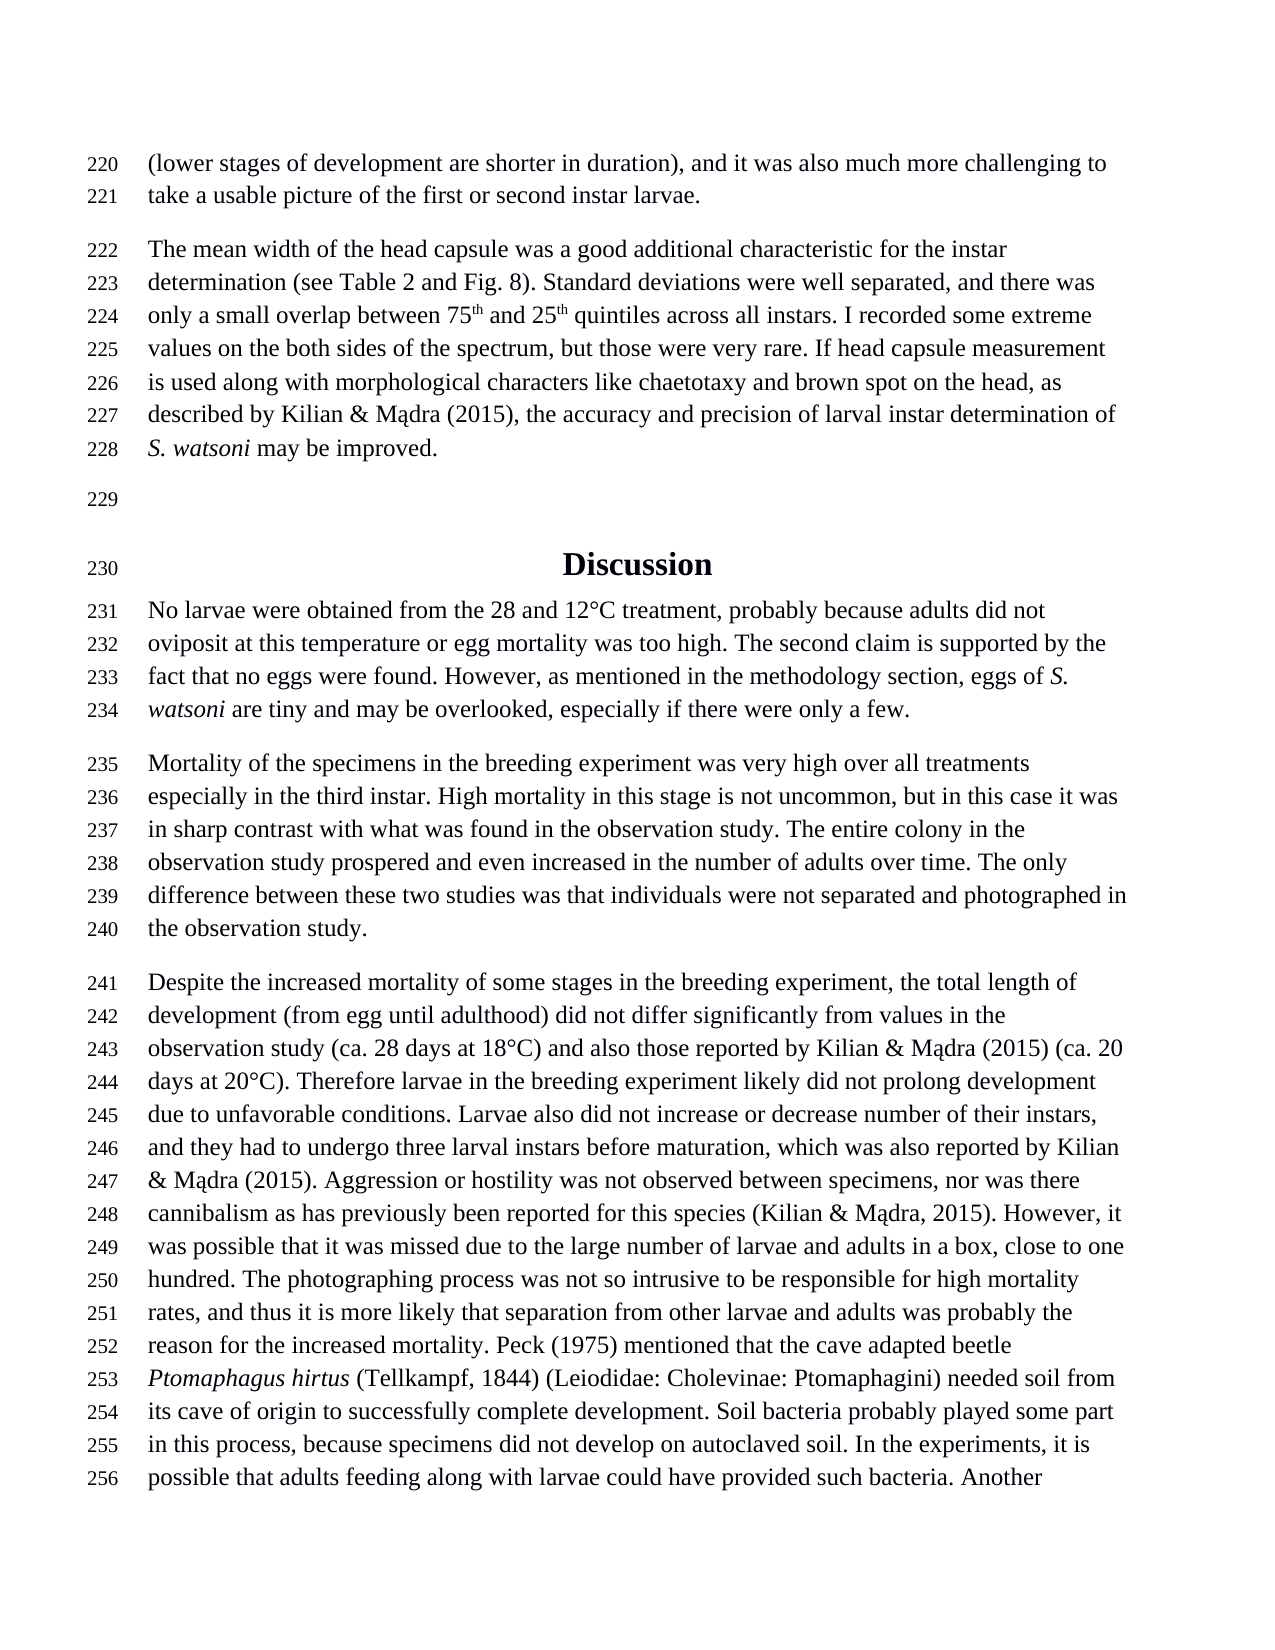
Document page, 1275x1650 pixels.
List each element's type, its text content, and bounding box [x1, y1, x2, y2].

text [148, 148, 1127, 209]
text No larvae were obtained from the 28 and 12°C treatment, probably because adults did not oviposit at this temperature or egg mortality was too high. The second claim is supported by the fact that no eggs were found. However, as mentioned in the methodology section, eggs of S. watsoni are tiny and may be overlooked, especially if there were only a few. [148, 595, 1127, 723]
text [148, 967, 1127, 1491]
text Mortality of the specimens in the breeding experiment was very high over all treatments especially in the third instar. High mortality in this stage is not uncommon, but in this case it was in sharp contrast with what was found in the observation study. The entire colony in the observation study prospered and even increased in the number of adults over time. The only difference between these two studies was that individuals were not separated and photographed in the observation study. [148, 748, 1127, 942]
title Discussion [148, 544, 1127, 583]
text The mean width of the head capsule was a good additional characteristic for the instar determination (see Table 2 and Fig. 8). Standard deviations were well separated, and there was only a small overlap between 75th and 25th quintiles across all instars. I recorded some extreme values on the both sides of the spectrum, but those were very rare. If head capsule measurement is used along with morphological characters like chaetotaxy and brown spot on the head, as described by Kilian & Mądra (2015), the accuracy and precision of larval instar determination of S. watsoni may be improved. [148, 234, 1127, 461]
